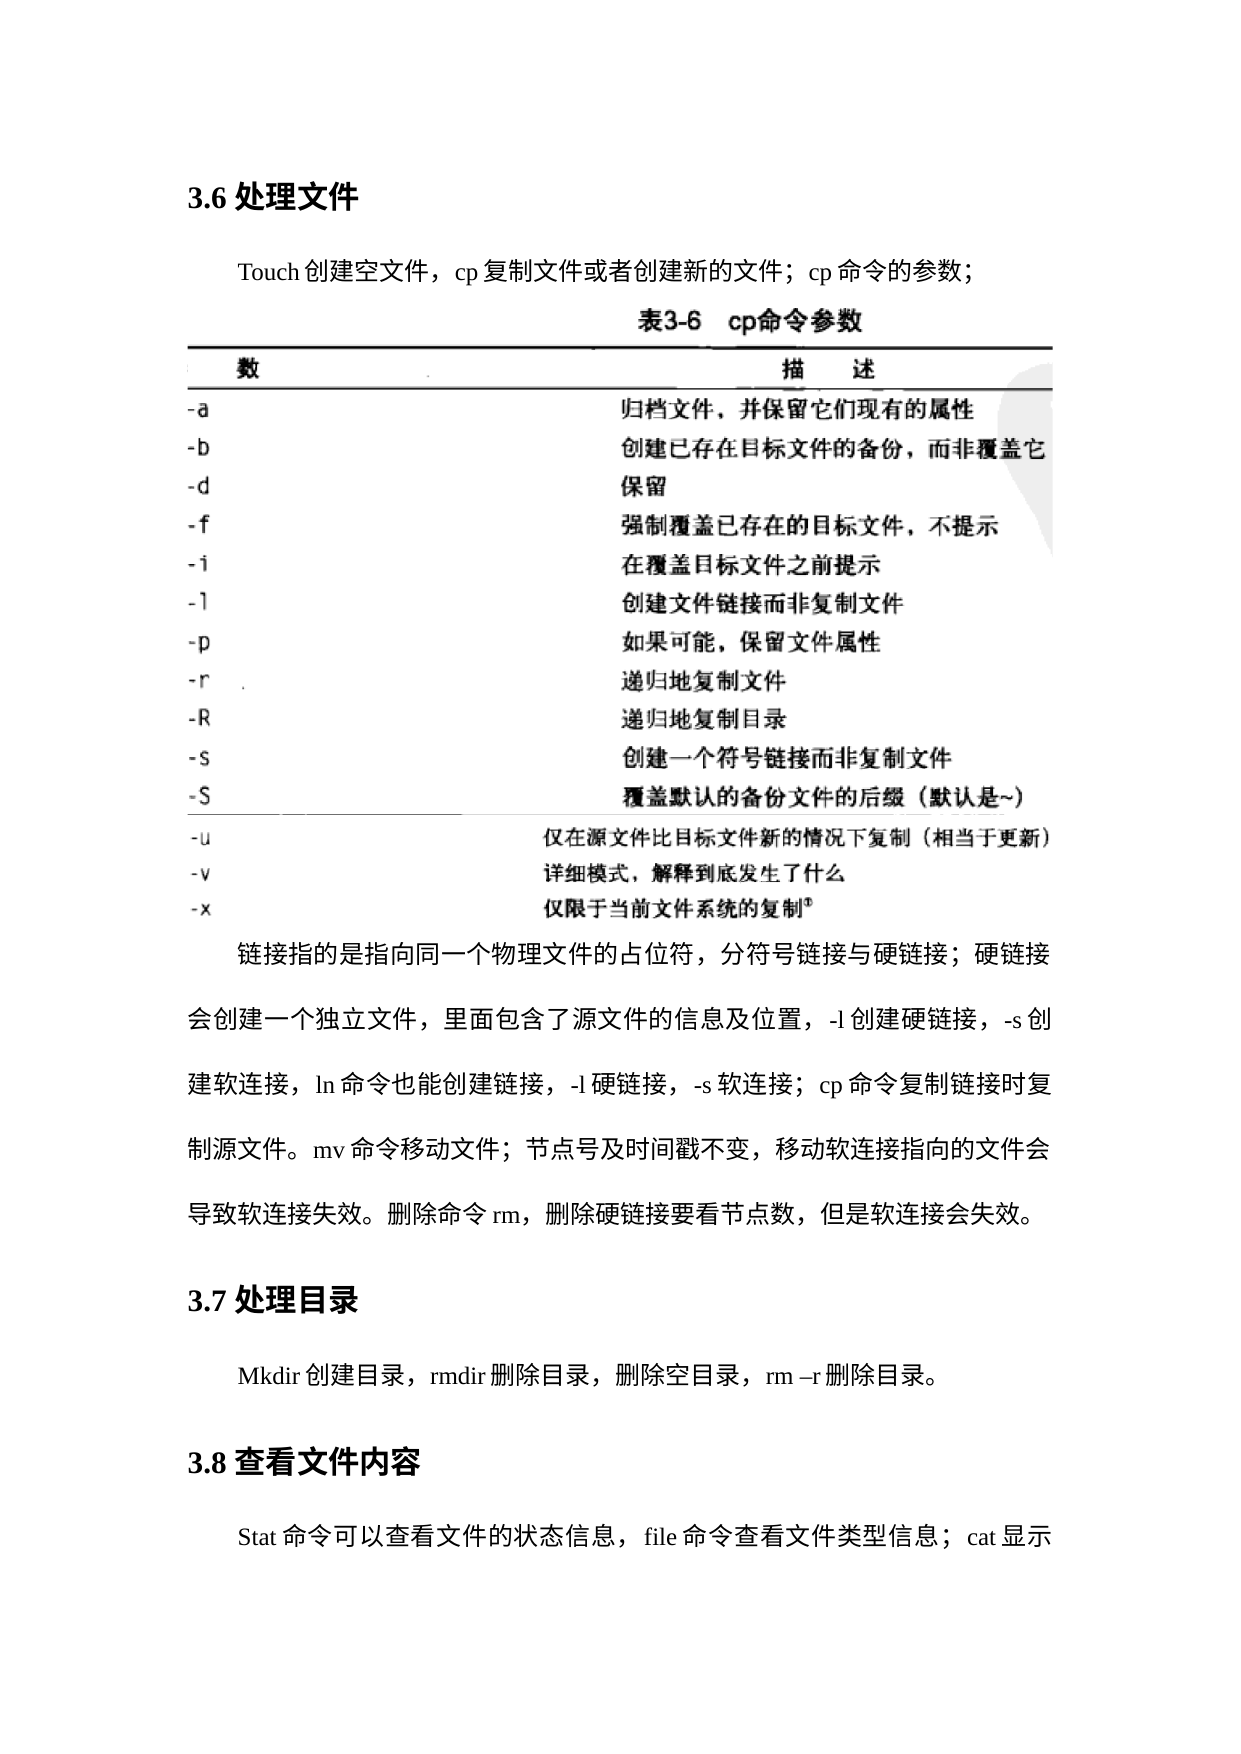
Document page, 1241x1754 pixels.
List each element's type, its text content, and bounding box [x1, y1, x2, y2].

subtitle 3.6 处理文件 [187, 162, 1053, 227]
picture [187, 822, 1053, 919]
text Mkdir创建目录，rmdir删除目录，删除空目录，rm –r删除目录。 [187, 1341, 1053, 1406]
subtitle 3.7 处理目录 [187, 1266, 1053, 1331]
text Touch创建空文件，cp复制文件或者创建新的文件；cp命令的参数； [187, 237, 1053, 302]
text 链接指的是指向同一个物理文件的占位符，分符号链接与硬链接；硬链接会创建一个独立文件，里面包含了源文件的信息及位置，-l创建硬链接，-s创建软连接，ln命令也能创建链接，-l硬链接，-s软连接；cp命令复制链接时复制源文件。mv命令移动文件；节点号及时间戳不变，移动软连接指向的文件会导致软连接失效。删除命令rm，删除硬链接要看节点数，但是软连接会失效。 [187, 920, 1053, 1245]
picture [187, 302, 1053, 815]
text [187, 1502, 1053, 1567]
subtitle 3.8 查看文件内容 [187, 1427, 1053, 1492]
